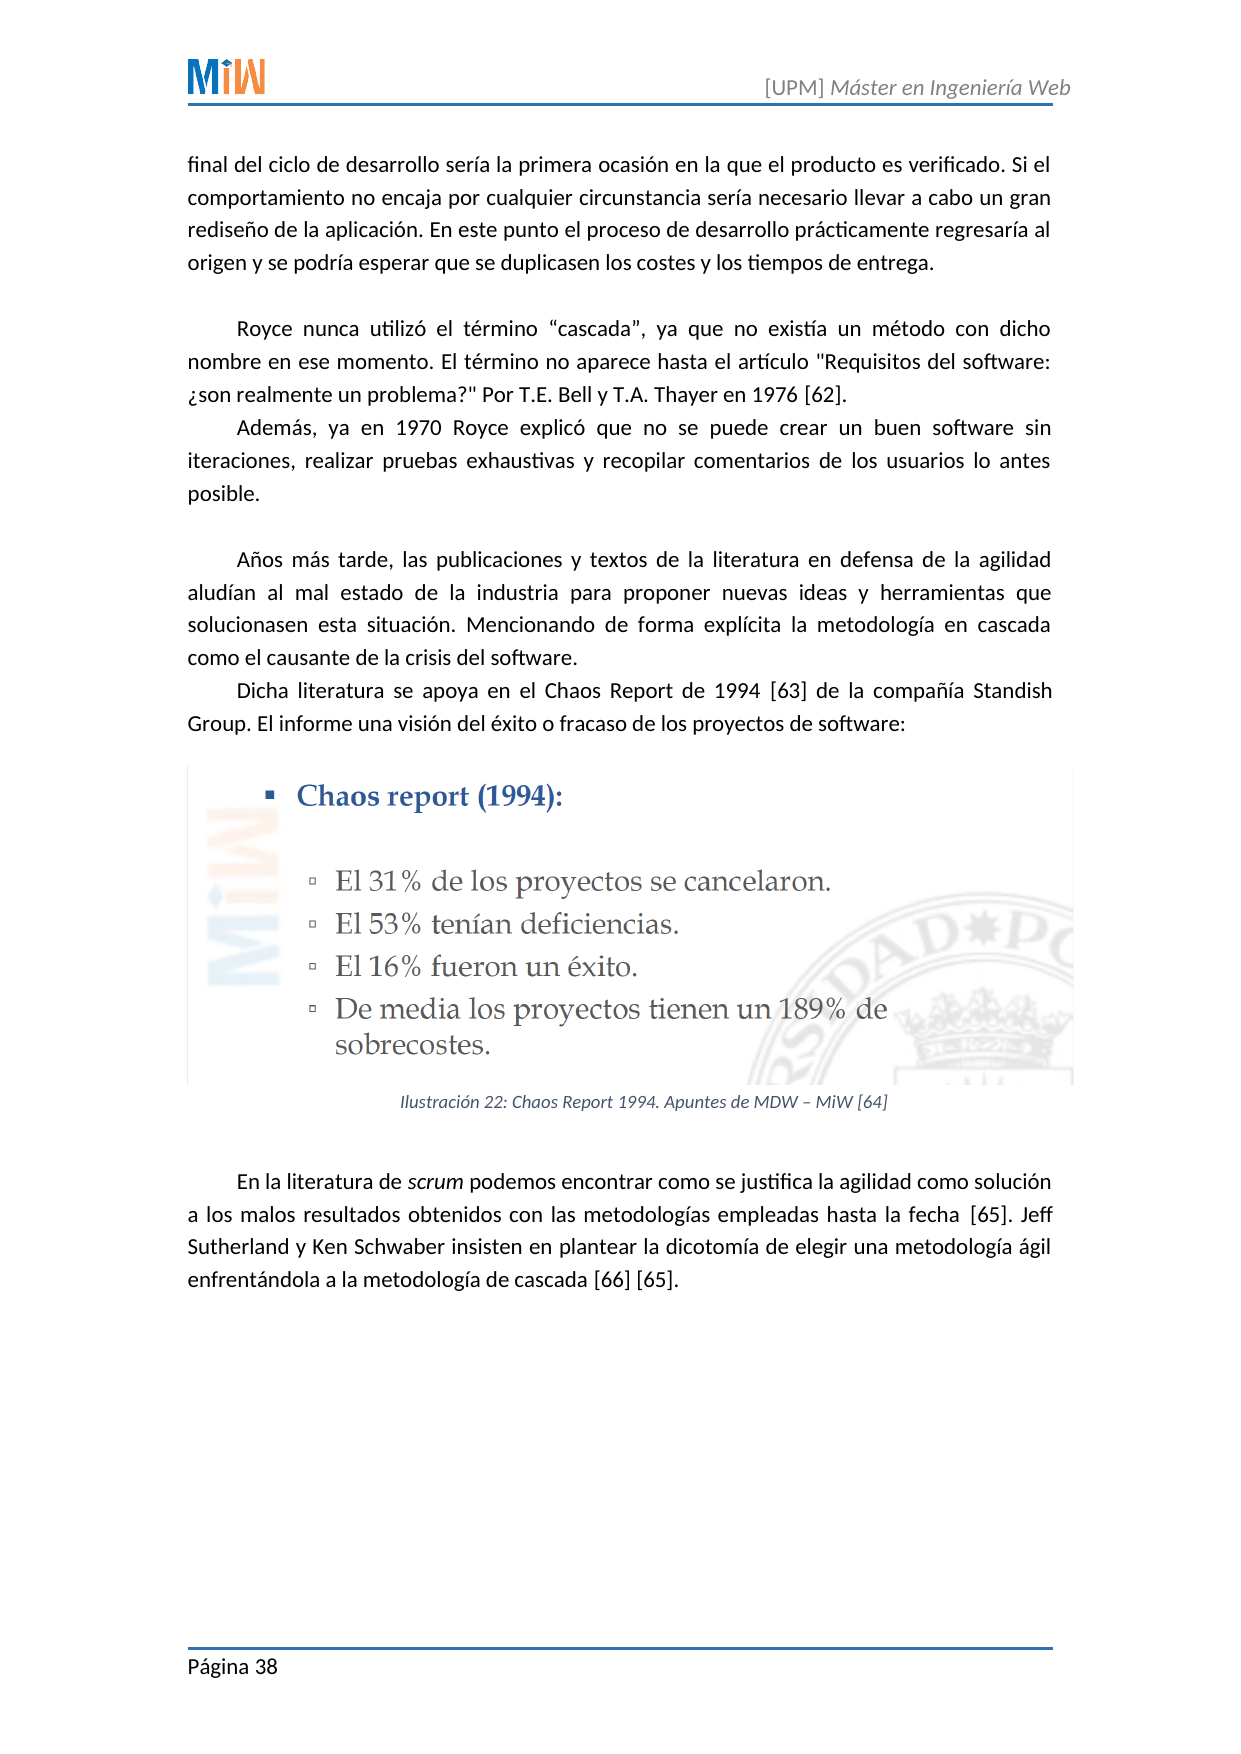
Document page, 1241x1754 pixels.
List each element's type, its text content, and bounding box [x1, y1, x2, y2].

text En la literatura de scrum podemos encontrar como se justifica la agilidad como solución a los malos resultados obtenidos con las metodologías empleadas hasta la fecha . Jeff Sutherland y Ken Schwaber insisten en plantear la dicotomía de elegir una metodología ágil enfrentándola a la metodología de cascada . [187, 1167, 1053, 1293]
text Dicha literatura se apoya en el Chaos Report de 1994 de la compañía Standish Group. El informe una visión del éxito o fracaso de los proyectos de software: [187, 676, 1053, 737]
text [187, 150, 1053, 276]
text Royce nunca utilizó el término “cascada”, ya que no existía un método con dicho nombre en ese momento. El término no aparece hasta el artículo "Requisitos del software: ¿son realmente un problema?" Por T.E. Bell y T.A. Thayer en 1976 . [187, 314, 1053, 408]
picture [187, 59, 265, 95]
picture [187, 766, 1074, 1085]
text Años más tarde, las publicaciones y textos de la literatura en defensa de la agilidad aludían al mal estado de la industria para proponer nuevas ideas y herramientas que solucionasen esta situación. Mencionando de forma explícita la metodología en cascada como el causante de la crisis del software. [187, 545, 1053, 671]
text Ilustración : Chaos Report 1994. Apuntes de MDW – MiW [187, 1090, 1053, 1113]
text Además, ya en 1970 Royce explicó que no se puede crear un buen software sin iteraciones, realizar pruebas exhaustivas y recopilar comentarios de los usuarios lo antes posible. [187, 413, 1053, 507]
